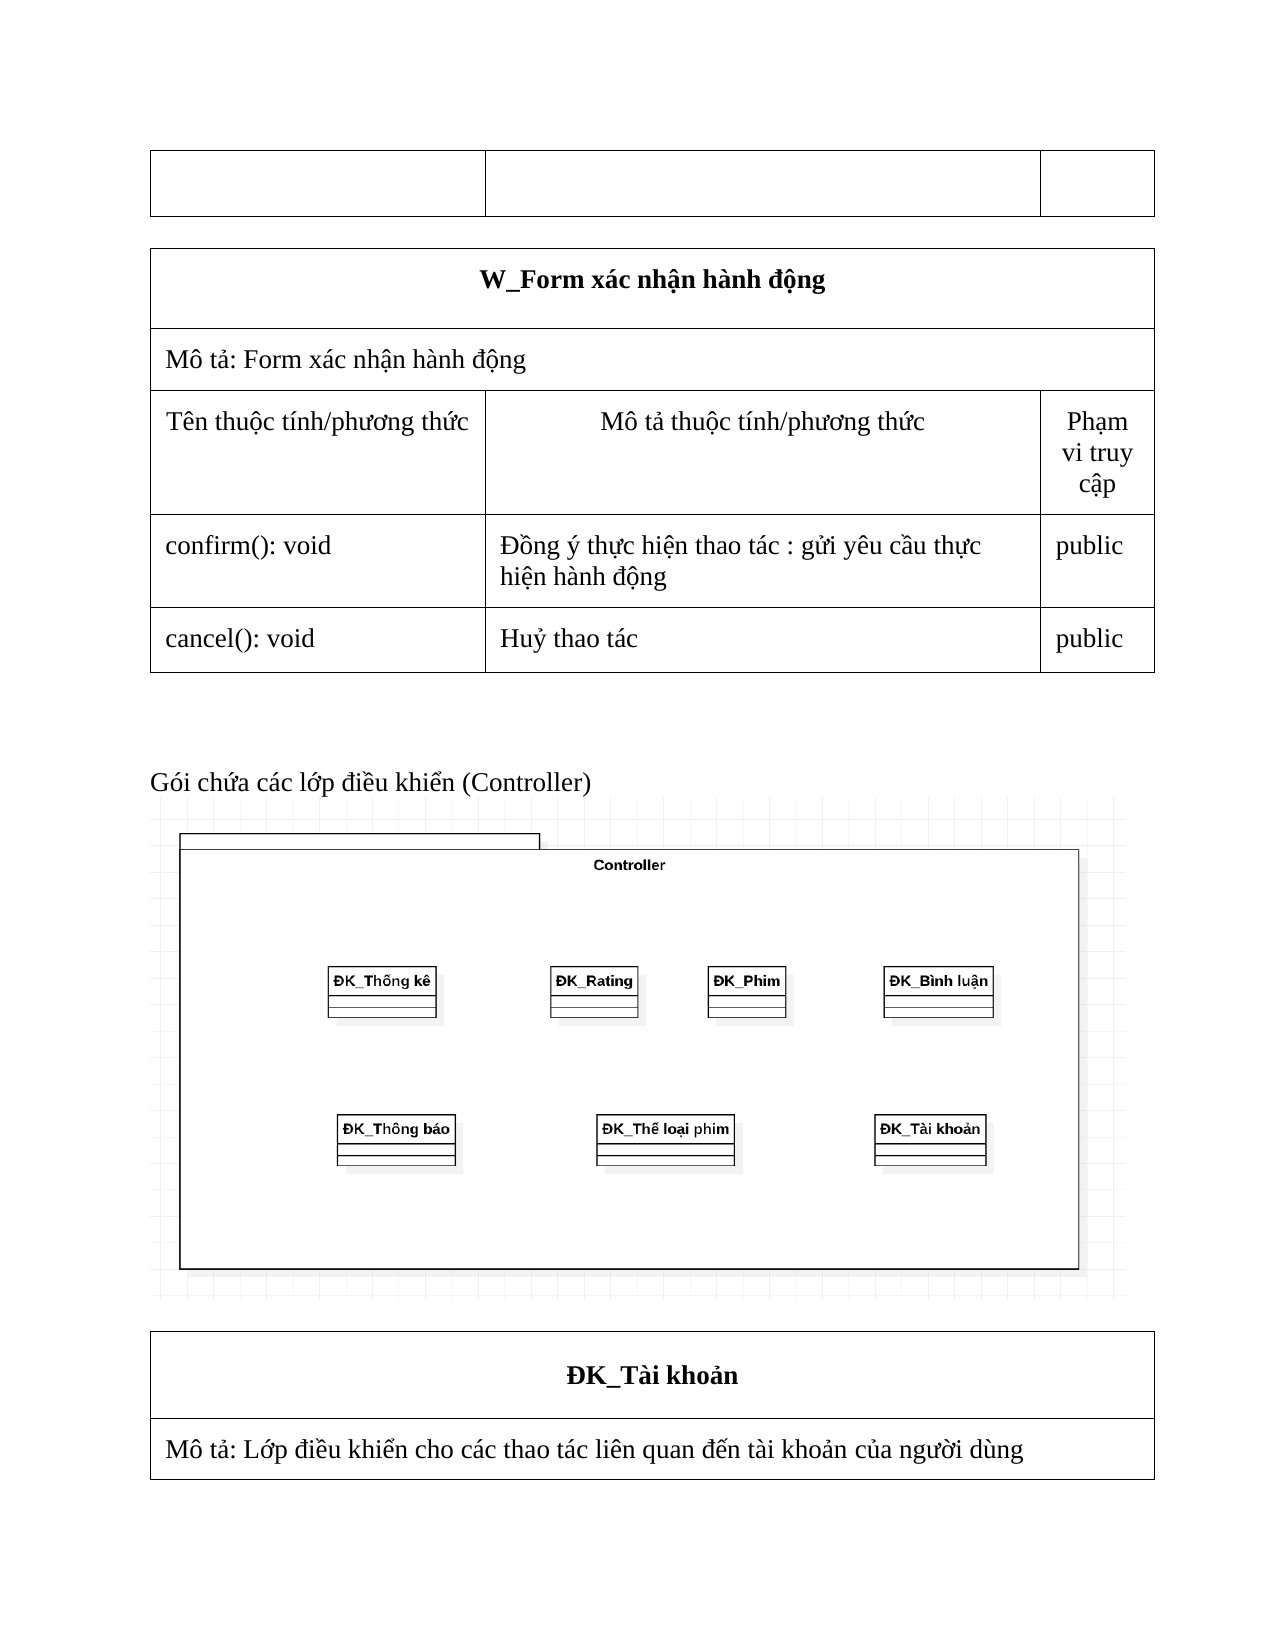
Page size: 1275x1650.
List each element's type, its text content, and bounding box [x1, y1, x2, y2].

table_header W_Form xác nhận hành động [151, 249, 1154, 328]
table_cell cancel(): void [151, 608, 485, 672]
table_header ĐK_Tài khoản [151, 1332, 1154, 1418]
table_cell [486, 151, 1040, 216]
picture [150, 797, 1125, 1300]
table_cell [1041, 151, 1154, 216]
table_cell Mô tả: Form xác nhận hành động [151, 329, 1154, 389]
text Gói chứa các lớp điều khiển (Controller) [150, 766, 1125, 797]
table_cell confirm(): void [151, 515, 485, 606]
table_cell [151, 151, 485, 216]
table_cell Mô tả thuộc tính/phương thức [486, 391, 1040, 513]
table_cell Tên thuộc tính/phương thức [151, 391, 485, 513]
table_cell public [1041, 608, 1154, 672]
table_cell Phạm vi truy cập [1041, 391, 1154, 513]
table_cell Đồng ý thực hiện thao tác : gửi yêu cầu thực hiện hành động [486, 515, 1040, 606]
table_cell Mô tả: Lớp điều khiển cho các thao tác liên quan đến tài khoản của người dùng [151, 1419, 1154, 1479]
table_cell Huỷ thao tác [486, 608, 1040, 672]
table_cell public [1041, 515, 1154, 606]
